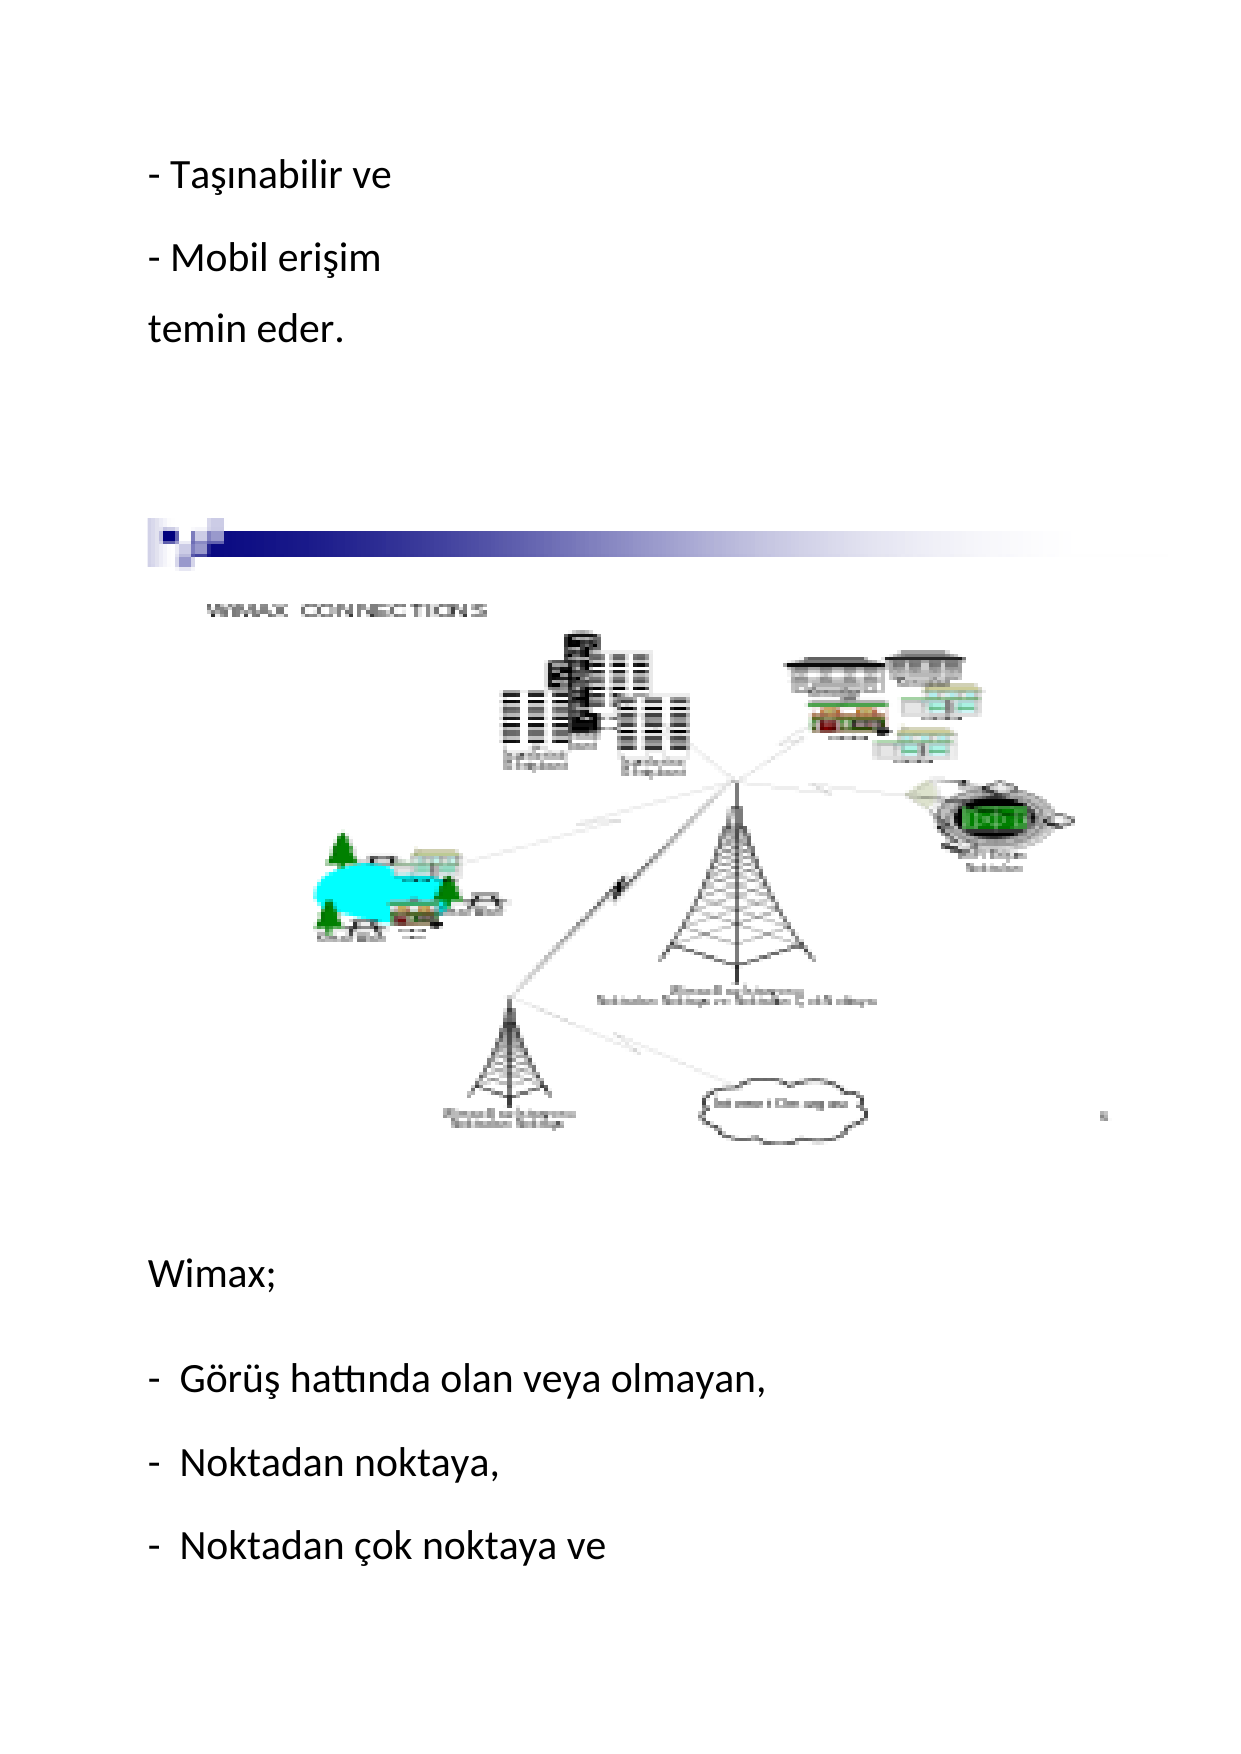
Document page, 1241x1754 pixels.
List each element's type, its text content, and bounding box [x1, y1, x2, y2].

text - Mobil erişim [148, 231, 1196, 282]
text - Noktadan çok noktaya ve [148, 1519, 1196, 1570]
text temin eder. [148, 302, 1196, 353]
text - Görüş hattında olan veya olmayan, [148, 1352, 1196, 1403]
text - Taşınabilir ve [148, 148, 1196, 198]
text - Noktadan noktaya, [148, 1436, 1196, 1486]
text Wimax; [148, 1247, 1196, 1298]
